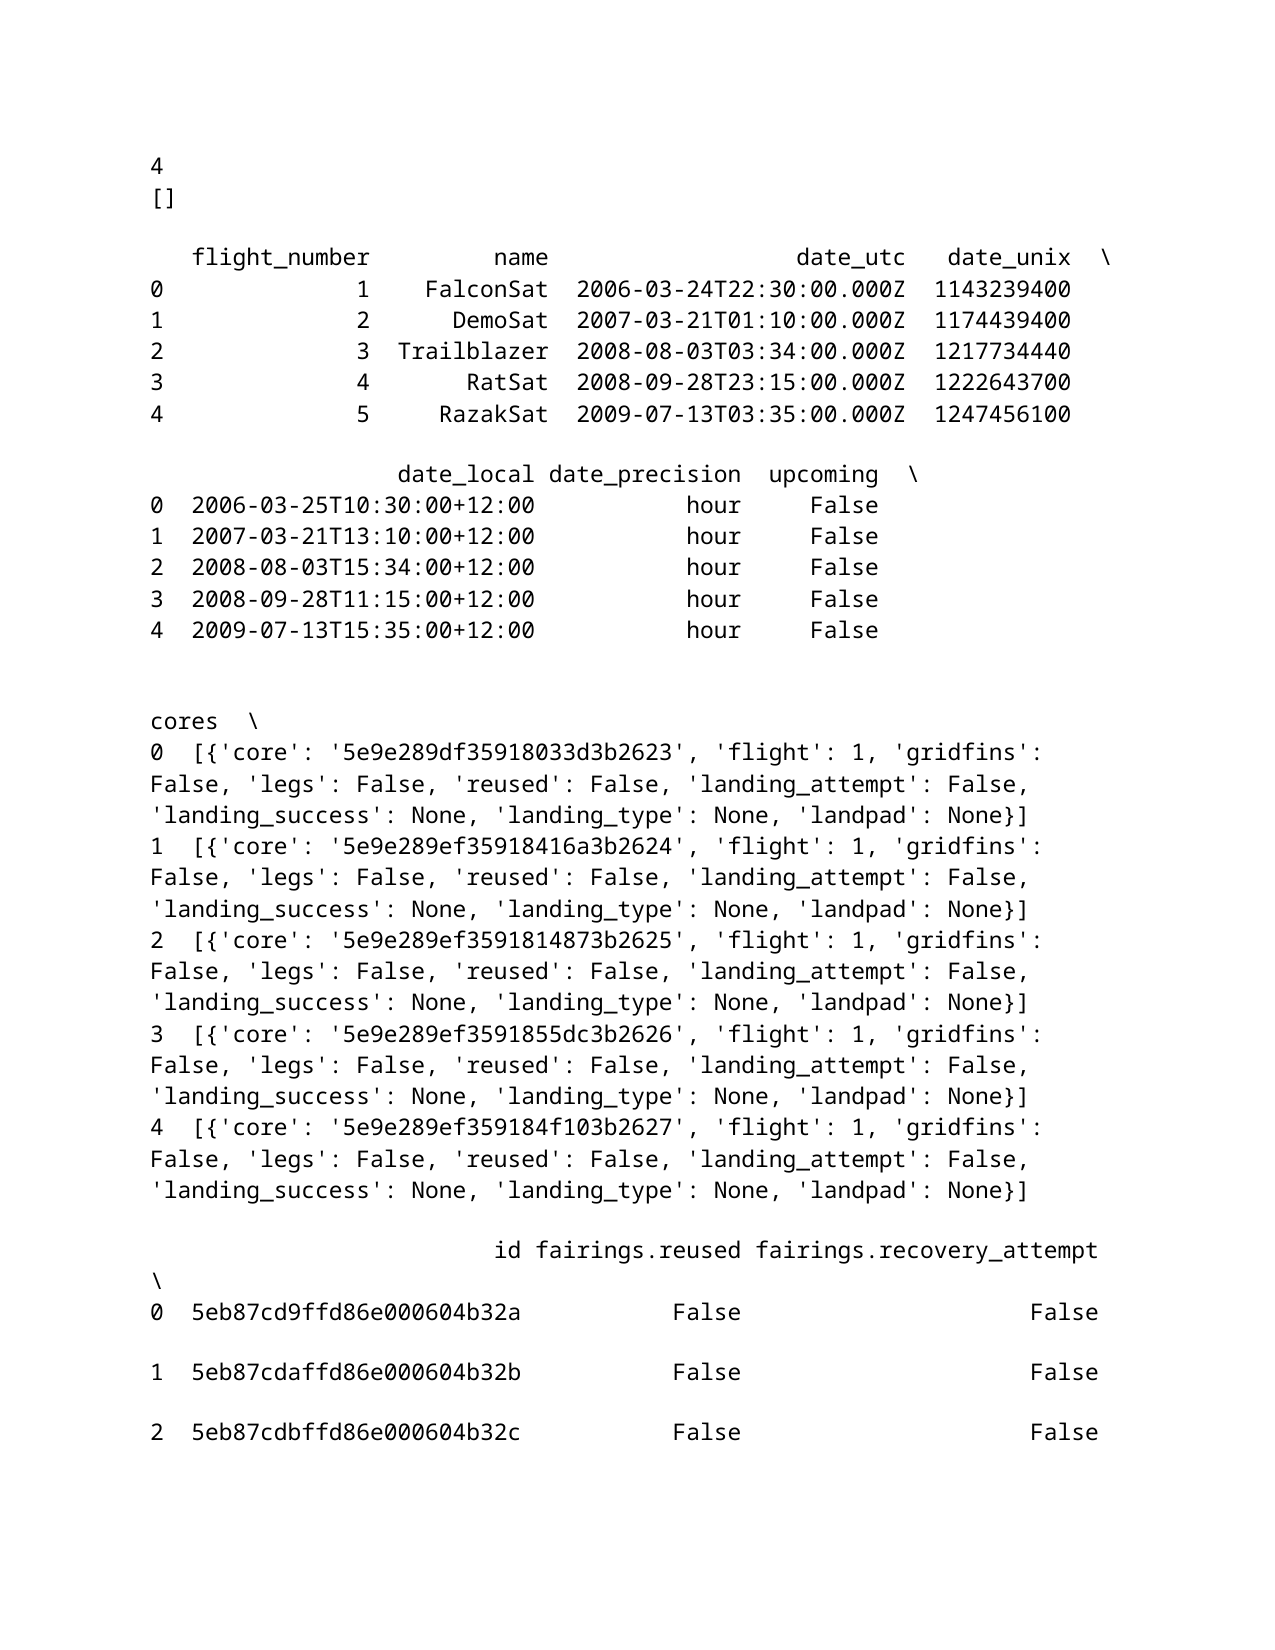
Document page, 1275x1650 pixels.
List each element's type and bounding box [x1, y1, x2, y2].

text [150, 150, 1125, 1476]
